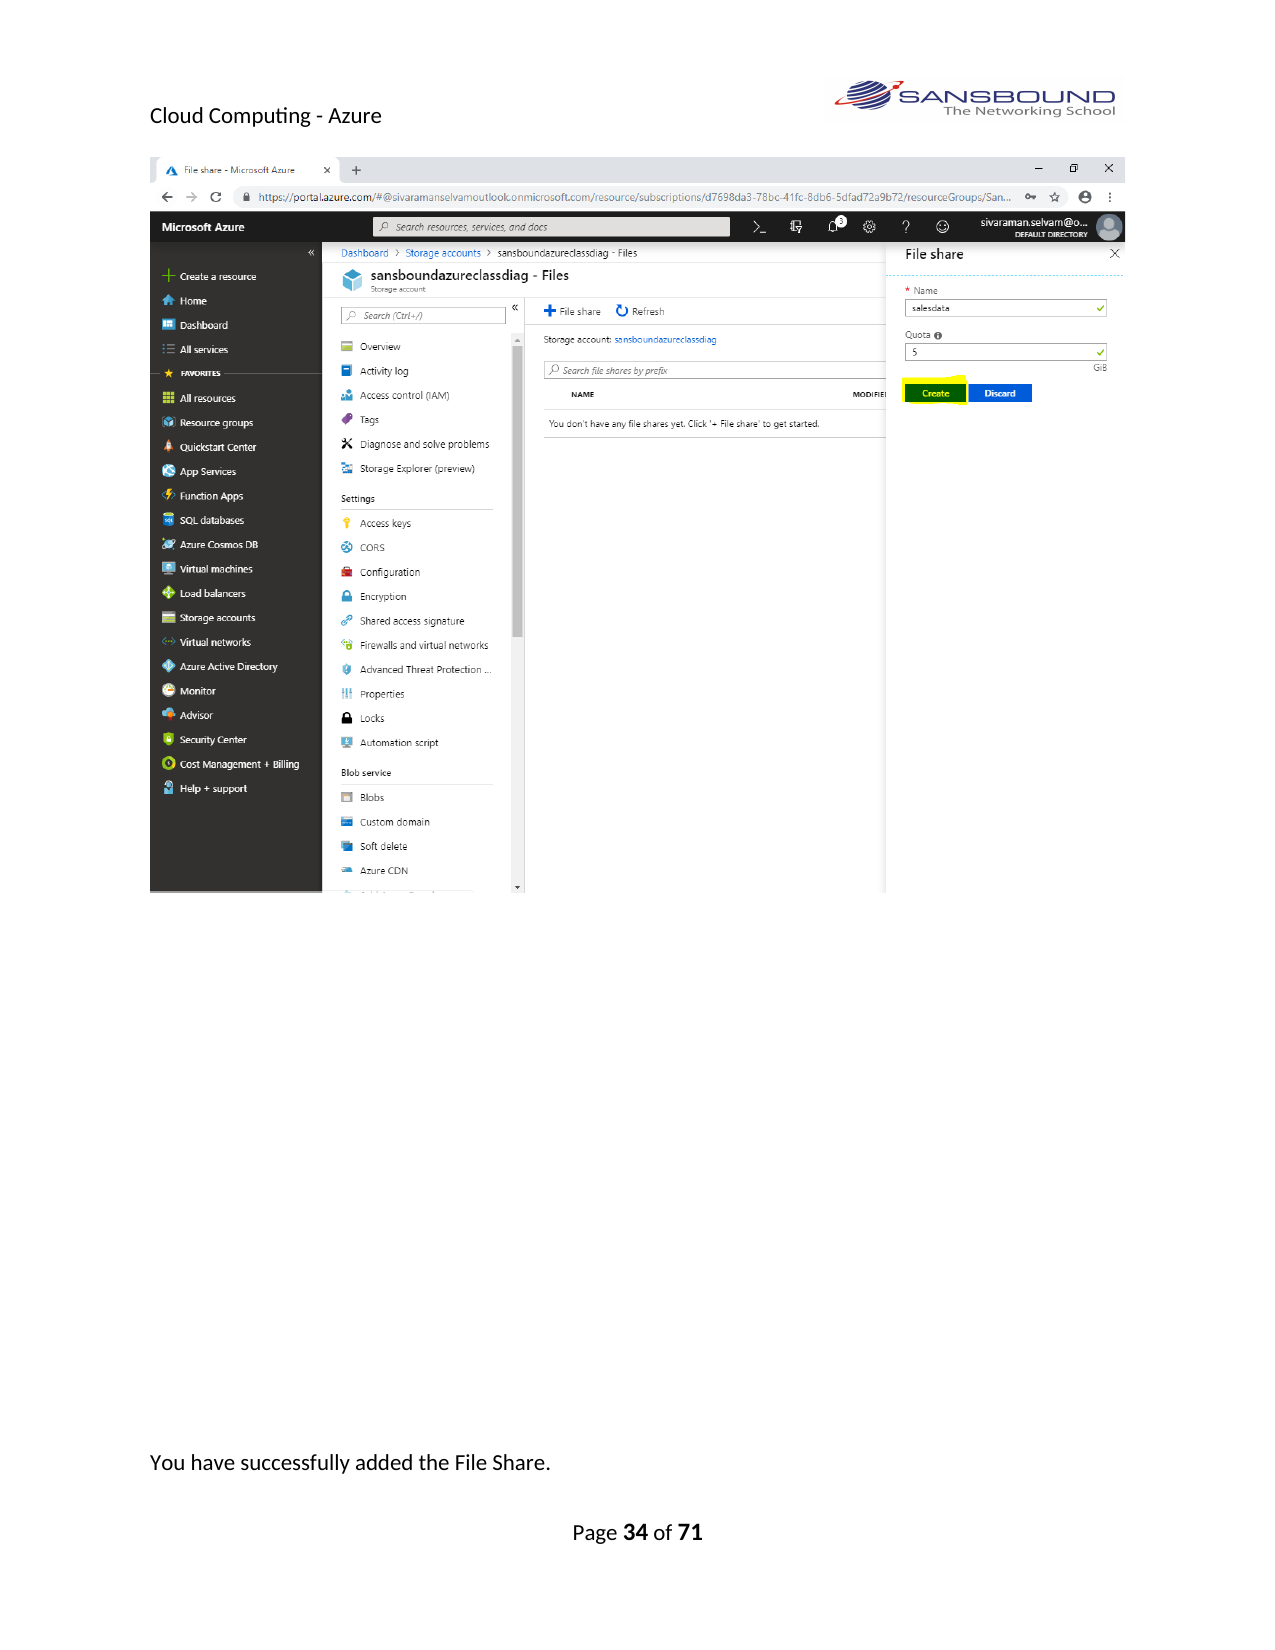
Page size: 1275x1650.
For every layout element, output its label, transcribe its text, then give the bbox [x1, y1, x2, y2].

picture [150, 157, 1125, 893]
picture [823, 75, 1125, 124]
text You have successfully added the File Share. [150, 1448, 1125, 1476]
